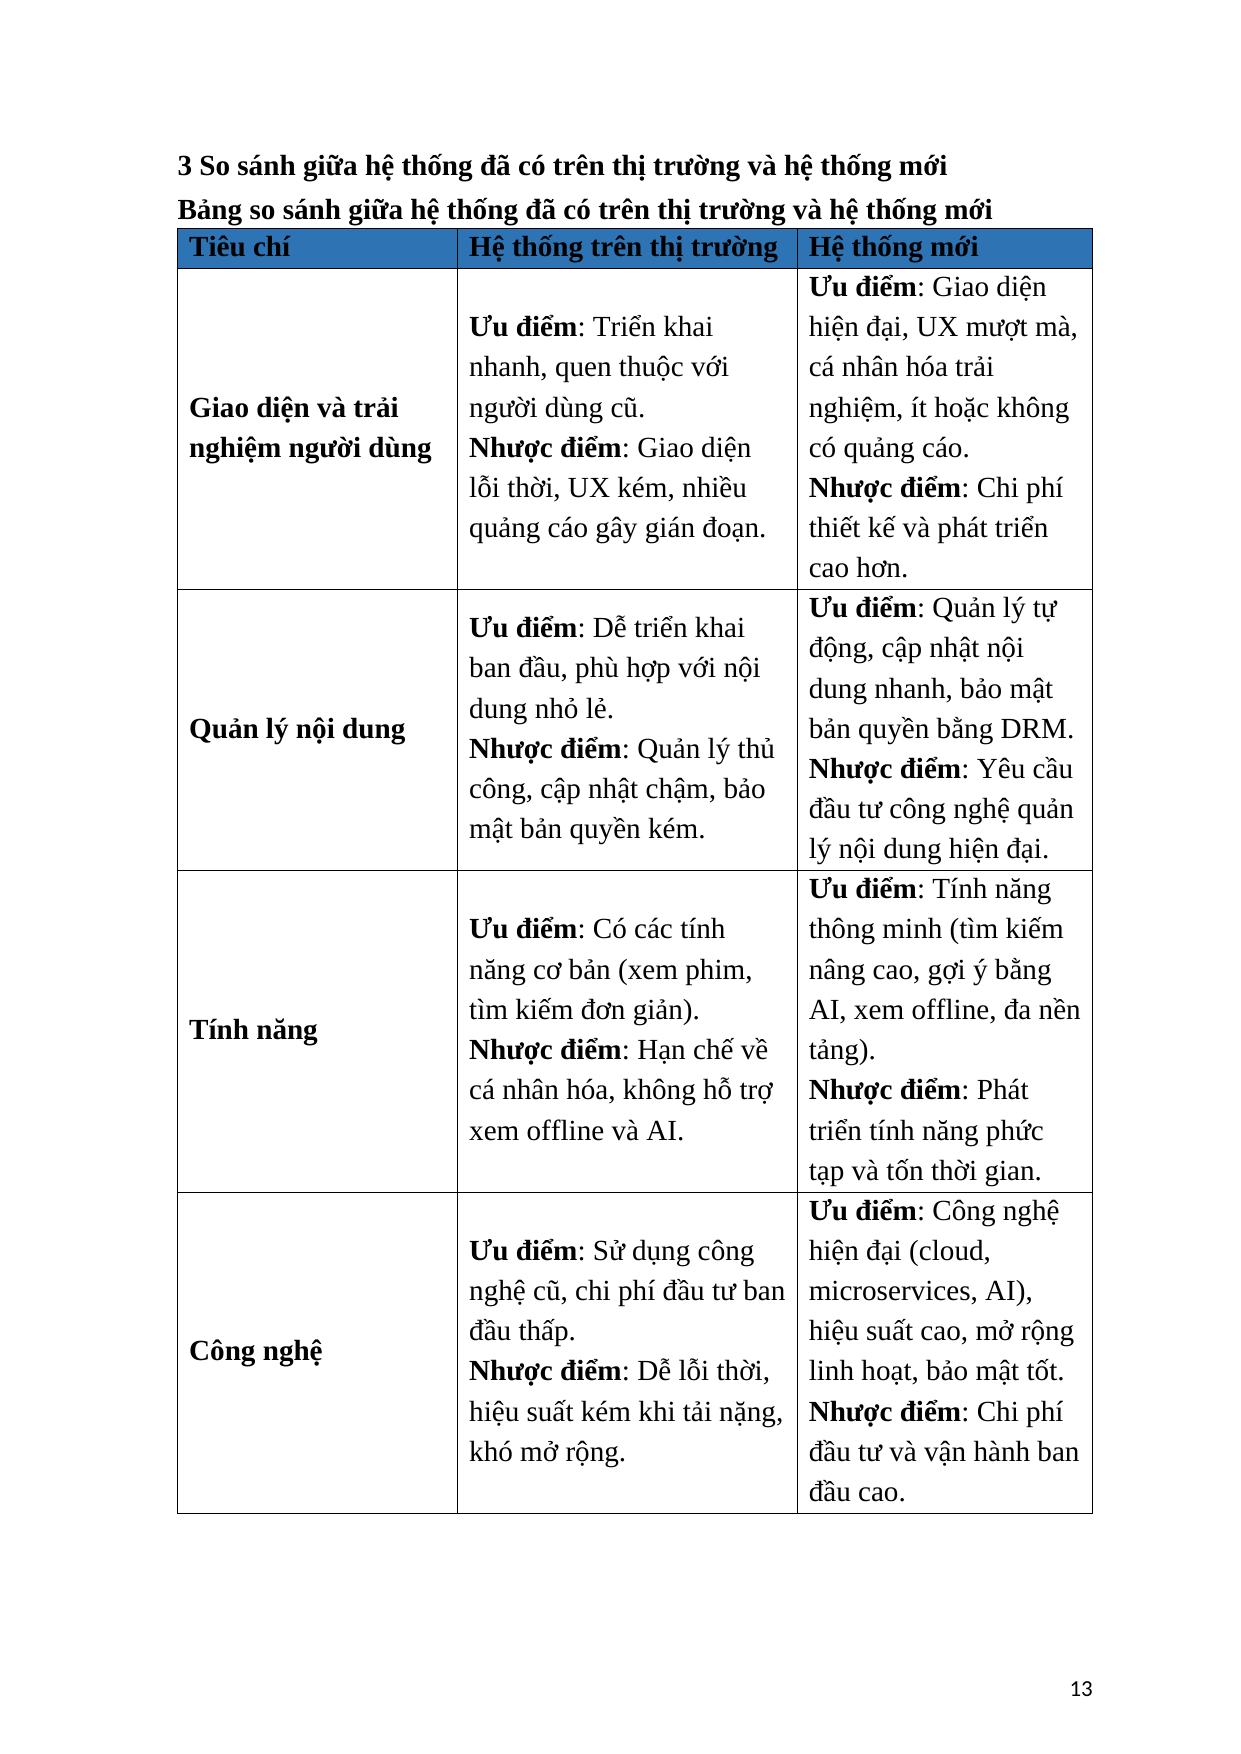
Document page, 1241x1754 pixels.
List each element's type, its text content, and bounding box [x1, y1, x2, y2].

table_cell Quản lý nội dung [178, 590, 457, 870]
table_cell Ưu điểm: Triển khai nhanh, quen thuộc với người dùng cũ. Nhược điểm: Giao diện lỗi thời, UX kém, nhiều quảng cáo gây gián đoạn. [458, 269, 797, 589]
subtitle Bảng so sánh giữa hệ thống đã có trên thị trường và hệ thống mới [177, 192, 1092, 226]
table_cell Giao diện và trải nghiệm người dùng [178, 269, 457, 589]
table_cell Ưu điểm: Có các tính năng cơ bản (xem phim, tìm kiếm đơn giản). Nhược điểm: Hạn chế về cá nhân hóa, không hỗ trợ xem offline và AI. [458, 871, 797, 1192]
table_header Tiêu chí [178, 229, 457, 268]
table_cell Ưu điểm: Dễ triển khai ban đầu, phù hợp với nội dung nhỏ lẻ. Nhược điểm: Quản lý thủ công, cập nhật chậm, bảo mật bản quyền kém. [458, 590, 797, 870]
table_cell Ưu điểm: Quản lý tự động, cập nhật nội dung nhanh, bảo mật bản quyền bằng DRM. Nhược điểm: Yêu cầu đầu tư công nghệ quản lý nội dung hiện đại. [798, 590, 1092, 870]
subtitle 3 So sánh giữa hệ thống đã có trên thị trường và hệ thống mới [177, 148, 1092, 181]
table_cell Tính năng [178, 871, 457, 1192]
table_header Hệ thống trên thị trường [458, 229, 797, 268]
table_cell Công nghệ [178, 1193, 457, 1513]
table_cell Ưu điểm: Công nghệ hiện đại (cloud, microservices, AI), hiệu suất cao, mở rộng linh hoạt, bảo mật tốt. Nhược điểm: Chi phí đầu tư và vận hành ban đầu cao. [798, 1193, 1092, 1513]
table_cell Ưu điểm: Giao diện hiện đại, UX mượt mà, cá nhân hóa trải nghiệm, ít hoặc không có quảng cáo. Nhược điểm: Chi phí thiết kế và phát triển cao hơn. [798, 269, 1092, 589]
table_header Hệ thống mới [798, 229, 1092, 268]
table_cell Ưu điểm: Tính năng thông minh (tìm kiếm nâng cao, gợi ý bằng AI, xem offline, đa nền tảng). Nhược điểm: Phát triển tính năng phức tạp và tốn thời gian. [798, 871, 1092, 1192]
table_cell Ưu điểm: Sử dụng công nghệ cũ, chi phí đầu tư ban đầu thấp. Nhược điểm: Dễ lỗi thời, hiệu suất kém khi tải nặng, khó mở rộng. [458, 1193, 797, 1513]
